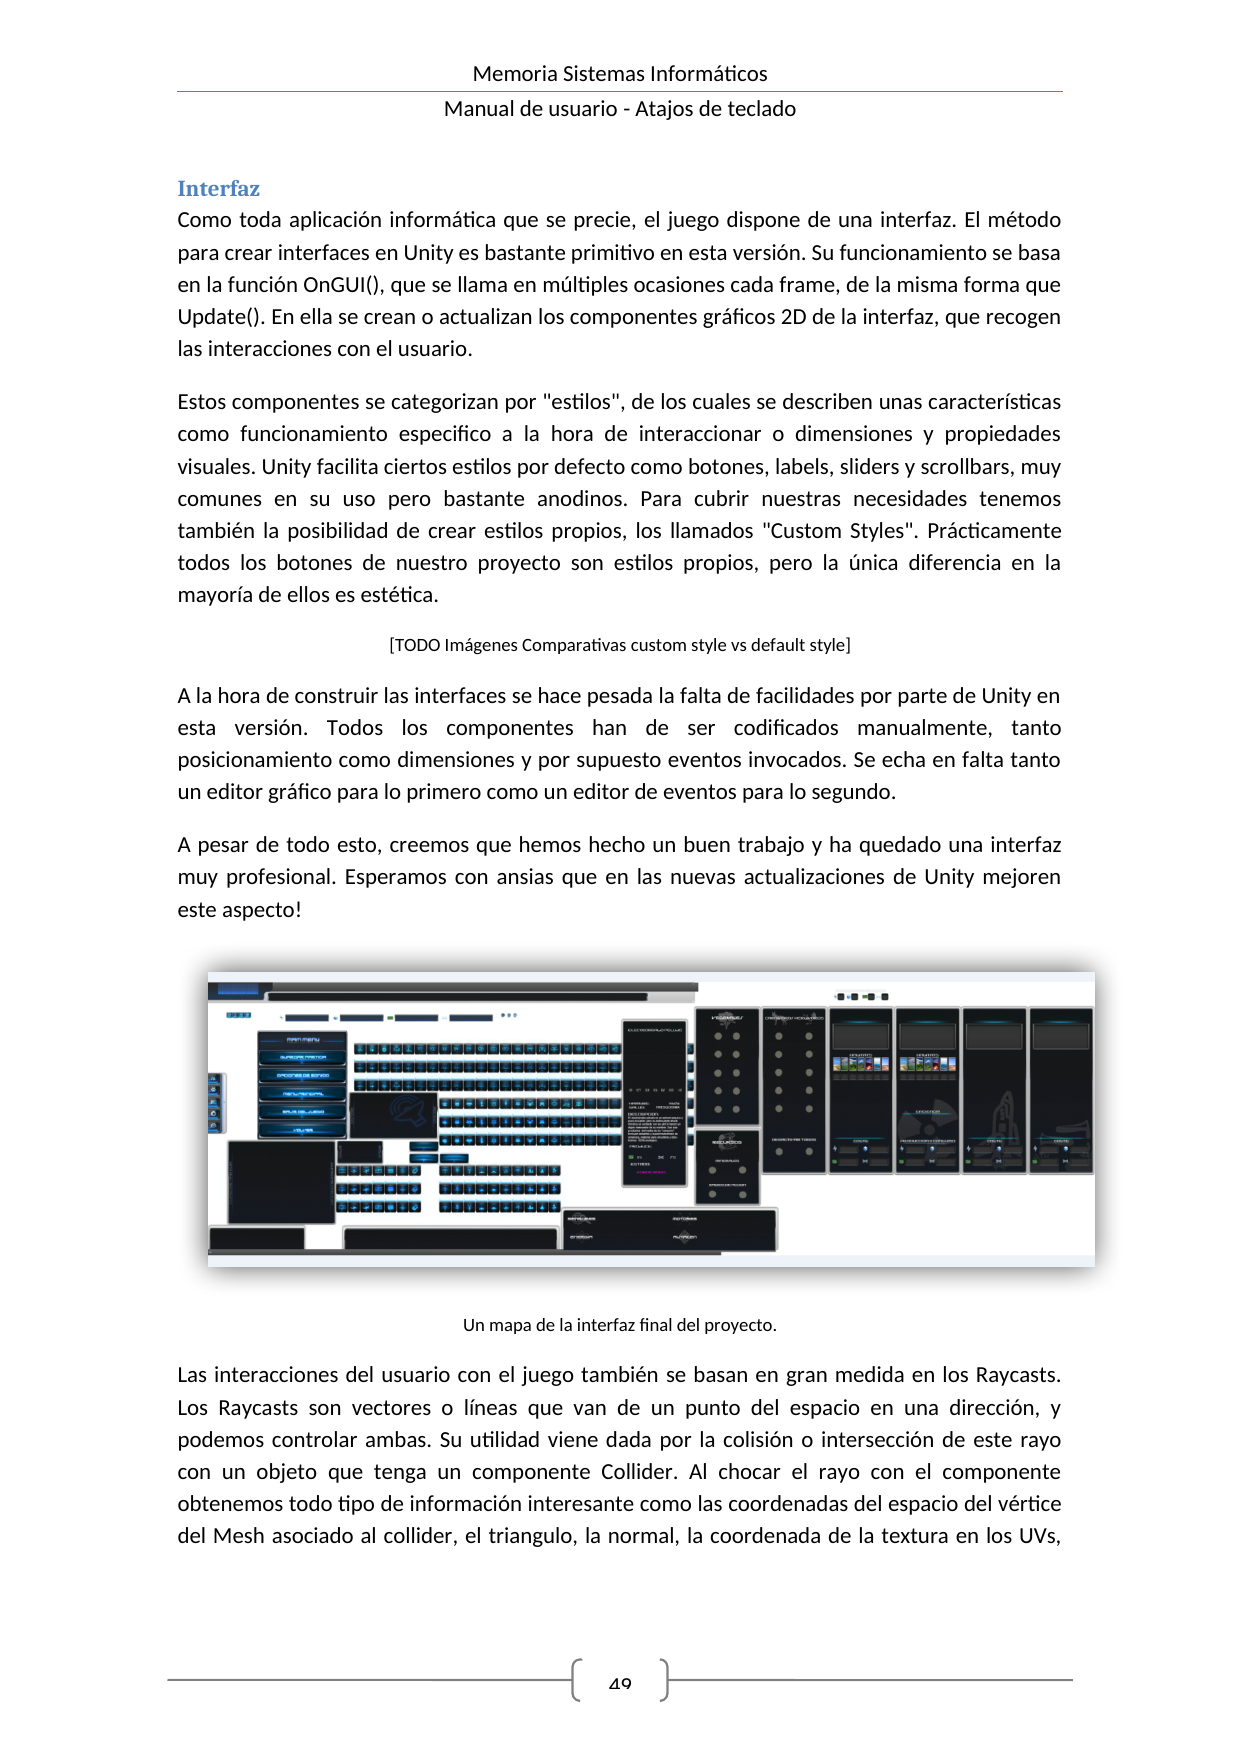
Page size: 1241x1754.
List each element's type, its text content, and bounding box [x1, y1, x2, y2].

text Como toda aplicación informática que se precie, el juego dispone de una interfaz. El método para crear interfaces en Unity es bastante primitivo en esta versión. Su funcionamiento se basa en la función OnGUI(), que se llama en múltiples ocasiones cada frame, de la misma forma que Update(). En ella se crean o actualizan los componentes gráficos 2D de la interfaz, que recogen las interacciones con el usuario. [177, 206, 1063, 362]
picture [208, 972, 1095, 1267]
text [TODO Imágenes Comparativas custom style vs default style] [177, 633, 1063, 656]
subtitle Interfaz [177, 175, 1063, 202]
text A pesar de todo esto, creemos que hemos hecho un buen trabajo y ha quedado una interfaz muy profesional. Esperamos con ansias que en las nuevas actualizaciones de Unity mejoren este aspecto! [177, 830, 1063, 923]
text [177, 1361, 1063, 1549]
text A la hora de construir las interfaces se hace pesada la falta de facilidades por parte de Unity en esta versión. Todos los componentes han de ser codificados manualmente, tanto posicionamiento como dimensiones y por supuesto eventos invocados. Se echa en falta tanto un editor gráfico para lo primero como un editor de eventos para lo segundo. [177, 681, 1063, 805]
text Un mapa de la interfaz final del proyecto. [177, 1313, 1063, 1336]
text Estos componentes se categorizan por "estilos", de los cuales se describen unas características como funcionamiento especifico a la hora de interaccionar o dimensiones y propiedades visuales. Unity facilita ciertos estilos por defecto como botones, labels, sliders y scrollbars, muy comunes en su uso pero bastante anodinos. Para cubrir nuestras necesidades tenemos también la posibilidad de crear estilos propios, los llamados "Custom Styles". Prácticamente todos los botones de nuestro proyecto son estilos propios, pero la única diferencia en la mayoría de ellos es estética. [177, 387, 1063, 608]
